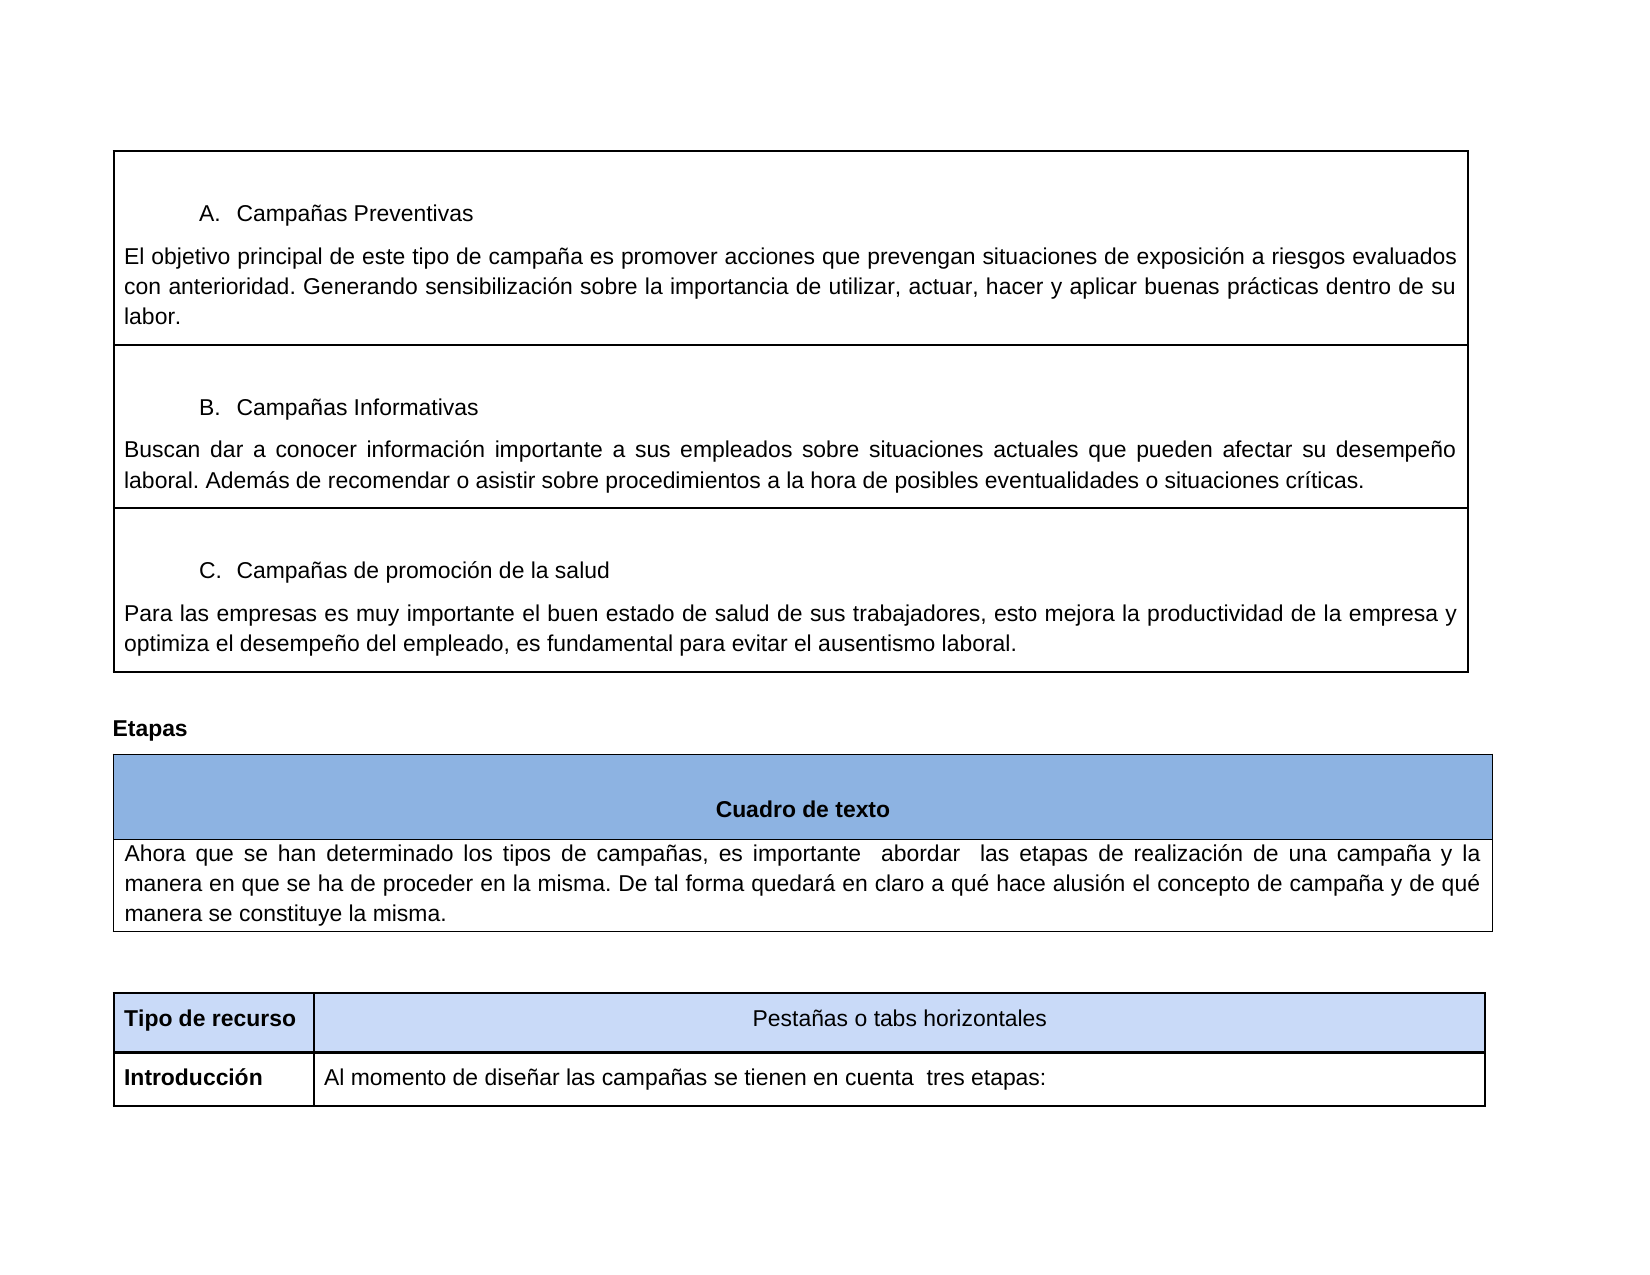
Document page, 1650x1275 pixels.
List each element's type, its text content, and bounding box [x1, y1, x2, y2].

table_header Tipo de recurso [115, 994, 313, 1051]
table_cell Ahora que se han determinado los tipos de campañas, es importante abordar las etapas de realización de una campaña y la manera en que se ha de proceder en la misma. De tal forma quedará en claro a qué hace alusión el concepto de campaña y de qué manera se constituye la misma. [114, 840, 1492, 931]
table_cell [315, 1054, 1484, 1104]
table_header Pestañas o tabs horizontales [315, 994, 1484, 1051]
table_cell Campañas de promoción de la salud Para las empresas es muy importante el buen estado de salud de sus trabajadores, esto mejora la productividad de la empresa y optimiza el desempeño del empleado, es fundamental para evitar el ausentismo laboral. [115, 509, 1467, 671]
table_cell Introducción [115, 1054, 313, 1104]
table_header Cuadro de texto [114, 755, 1492, 839]
table_cell Campañas Informativas Buscan dar a conocer información importante a sus empleados sobre situaciones actuales que pueden afectar su desempeño laboral. Además de recomendar o asistir sobre procedimientos a la hora de posibles eventualidades o situaciones críticas. [115, 346, 1467, 507]
table_cell Campañas Preventivas El objetivo principal de este tipo de campaña es promover acciones que prevengan situaciones de exposición a riesgos evaluados con anterioridad. Generando sensibilización sobre la importancia de utilizar, actuar, hacer y aplicar buenas prácticas dentro de su labor. [115, 152, 1467, 344]
text Etapas [112, 714, 1537, 741]
